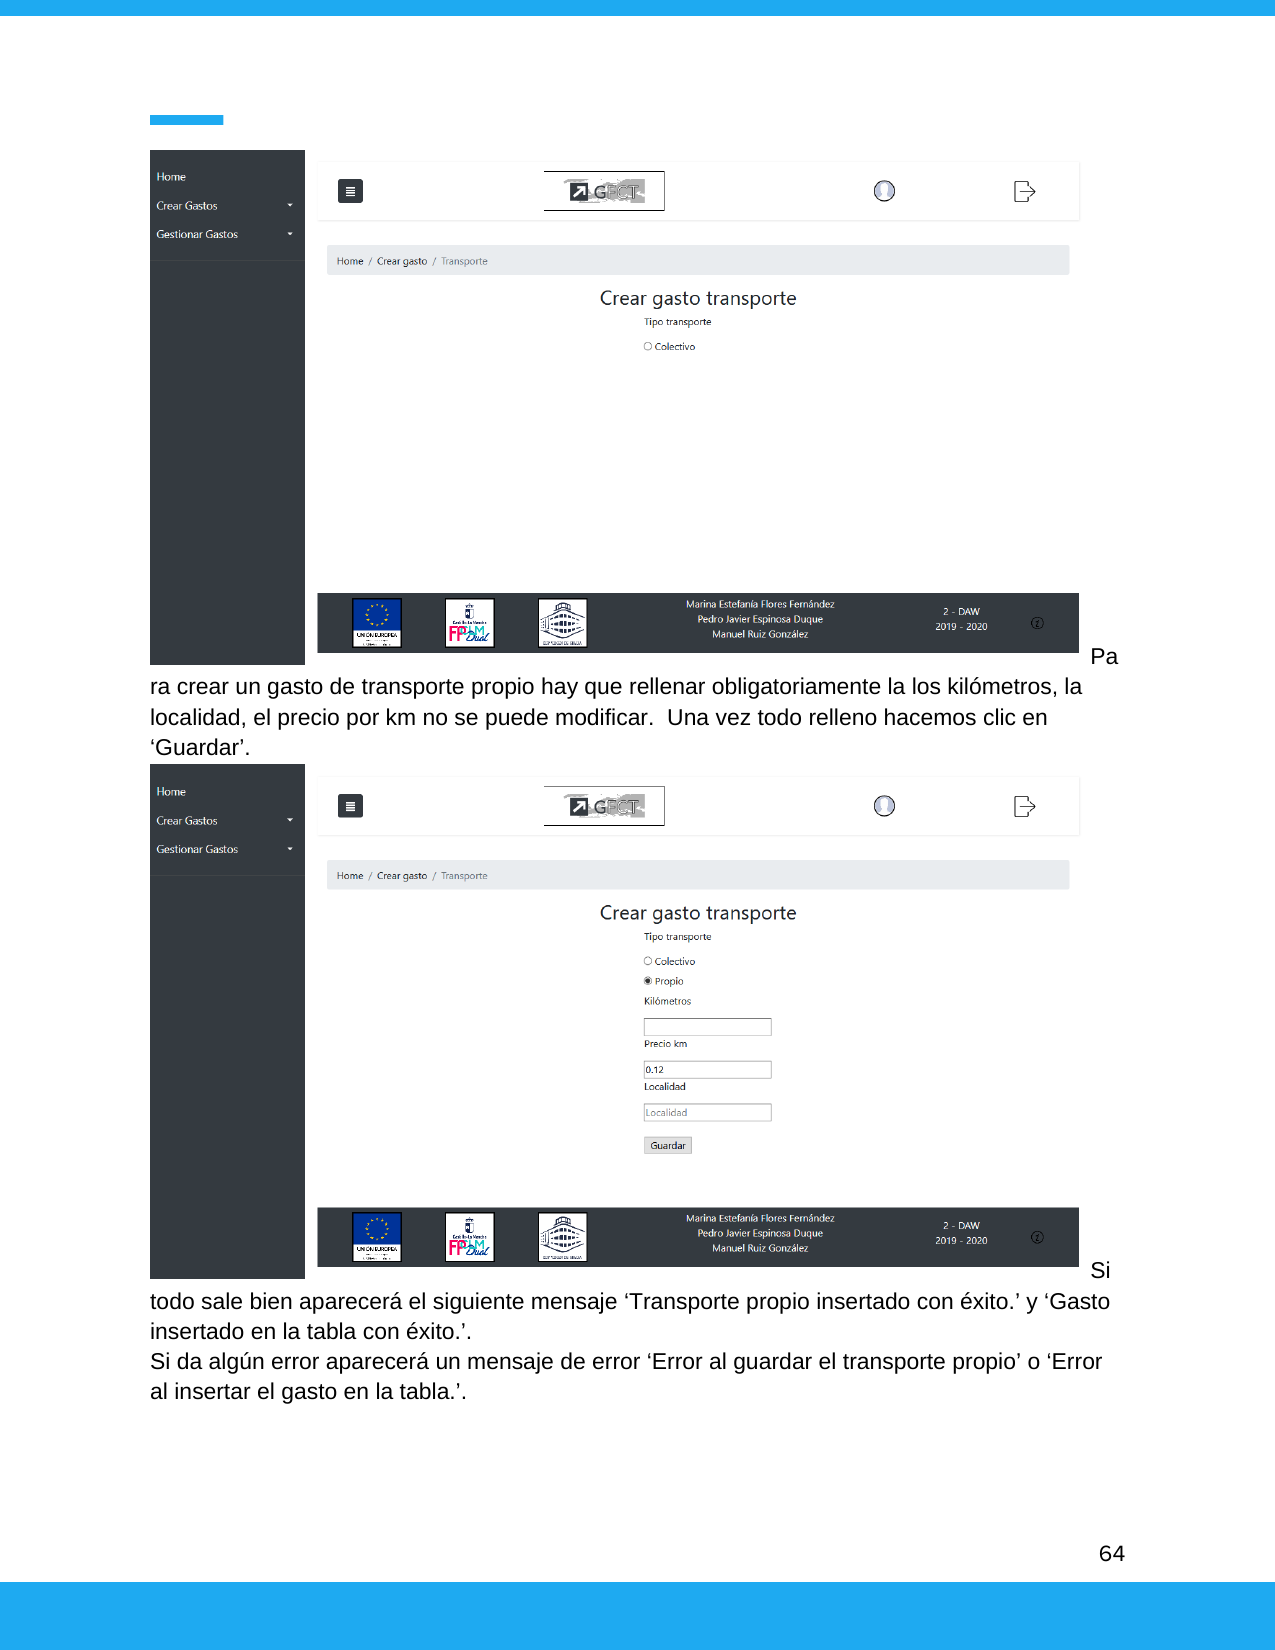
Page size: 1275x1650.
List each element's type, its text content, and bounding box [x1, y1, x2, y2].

text Si da algún error aparecerá un mensaje de error ‘Error al guardar el transporte propio’ o ‘Error al insertar el gasto en la tabla.’. [150, 1348, 1125, 1404]
picture [150, 150, 1091, 665]
picture [150, 764, 1091, 1279]
picture [0, 1582, 1275, 1650]
picture [150, 115, 224, 125]
picture [0, 0, 1275, 16]
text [150, 150, 1125, 1344]
